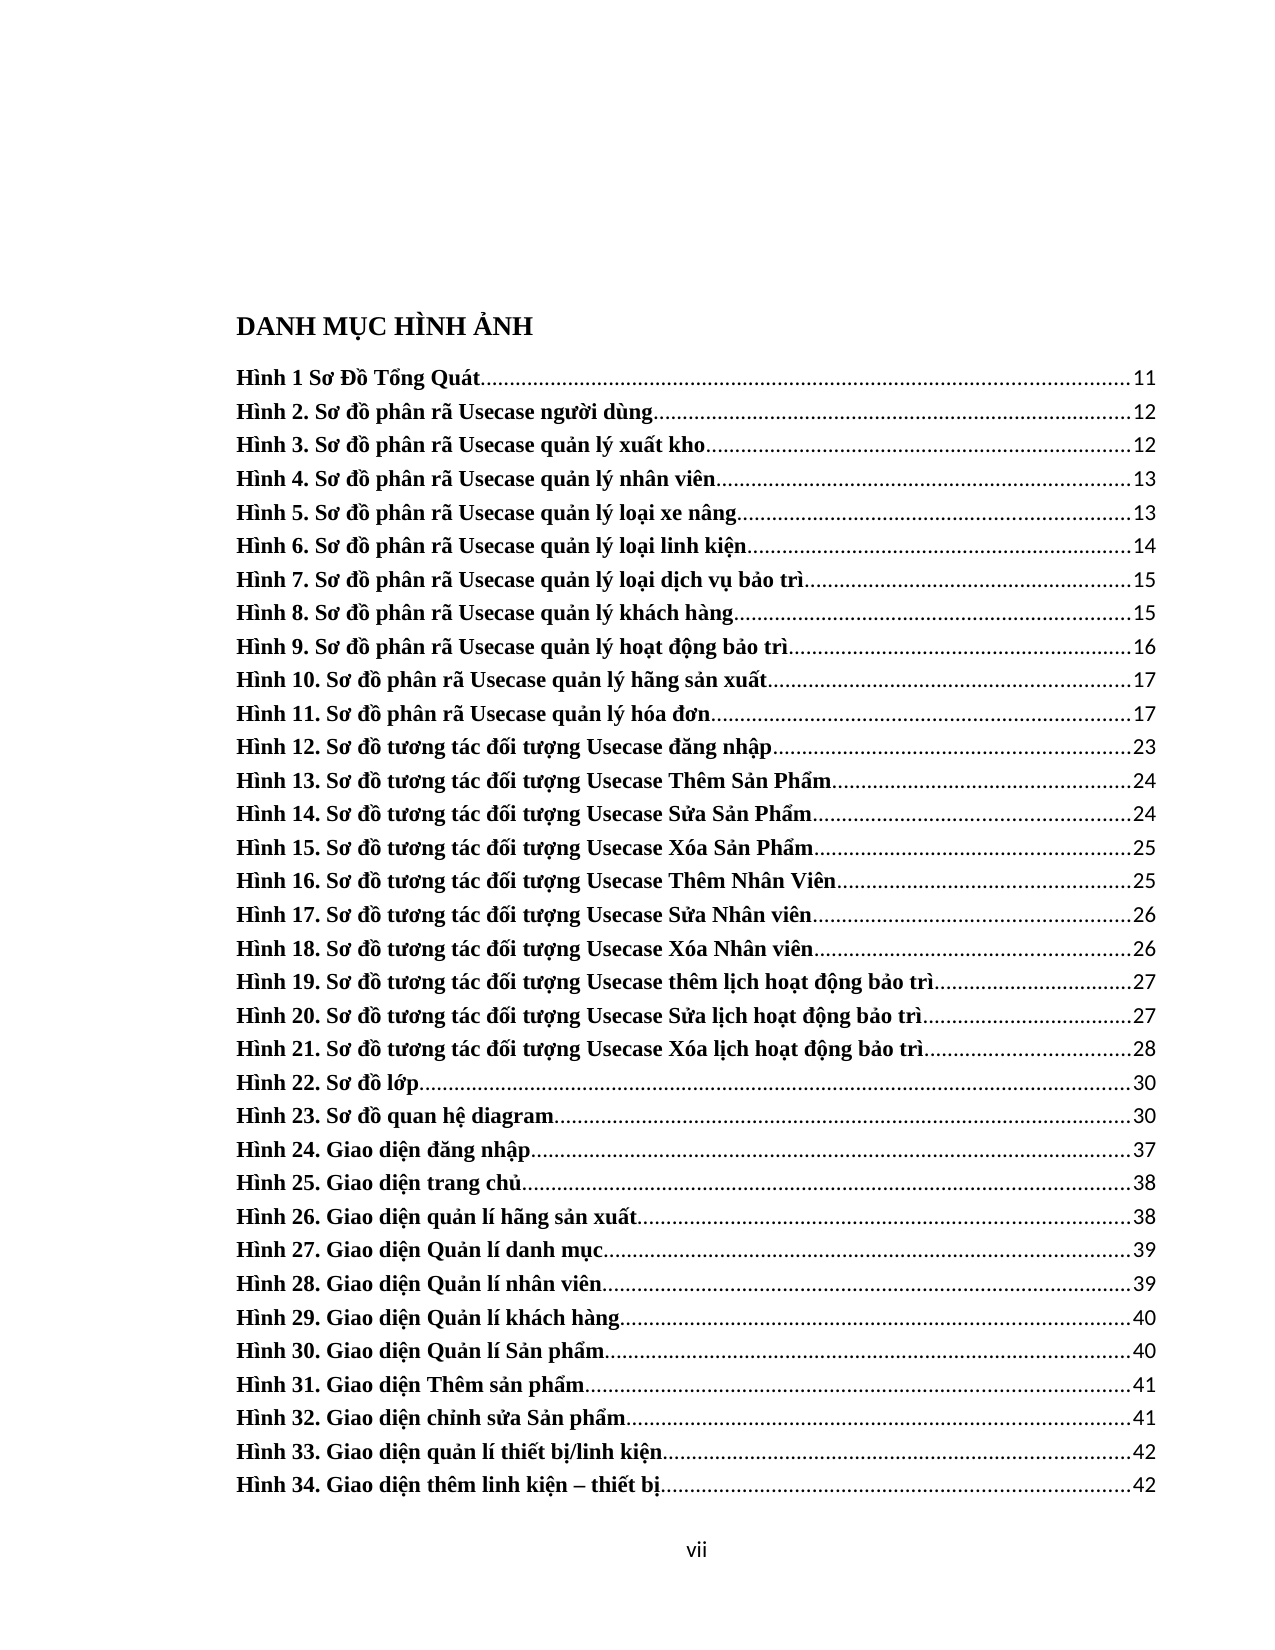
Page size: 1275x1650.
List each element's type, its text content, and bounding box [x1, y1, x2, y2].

text Hình 10. Sơ đồ phân rã Usecase quản lý hãng sản xuất 17 [236, 665, 1157, 693]
text Hình 19. Sơ đồ tương tác đối tượng Usecase thêm lịch hoạt động bảo trì 27 [236, 967, 1157, 995]
text Hình 18. Sơ đồ tương tác đối tượng Usecase Xóa Nhân viên 26 [236, 934, 1157, 962]
text Hình 6. Sơ đồ phân rã Usecase quản lý loại linh kiện 14 [236, 531, 1157, 559]
text Hình 31. Giao diện Thêm sản phẩm 41 [236, 1370, 1157, 1398]
text Hình 2. Sơ đồ phân rã Usecase người dùng 12 [236, 397, 1157, 425]
text Hình 15. Sơ đồ tương tác đối tượng Usecase Xóa Sản Phẩm 25 [236, 833, 1157, 861]
text Hình 24. Giao diện đăng nhập 37 [236, 1135, 1157, 1163]
text Hình 27. Giao diện Quản lí danh mục 39 [236, 1236, 1157, 1264]
text Hình 23. Sơ đồ quan hệ diagram 30 [236, 1101, 1157, 1129]
text Hình 21. Sơ đồ tương tác đối tượng Usecase Xóa lịch hoạt động bảo trì 28 [236, 1034, 1157, 1062]
text Hình 12. Sơ đồ tương tác đối tượng Usecase đăng nhập 23 [236, 732, 1157, 761]
text Hình 11. Sơ đồ phân rã Usecase quản lý hóa đơn 17 [236, 699, 1157, 727]
text Hình 22. Sơ đồ lớp 30 [236, 1068, 1157, 1096]
text Hình 20. Sơ đồ tương tác đối tượng Usecase Sửa lịch hoạt động bảo trì 27 [236, 1001, 1157, 1029]
text Hình 13. Sơ đồ tương tác đối tượng Usecase Thêm Sản Phẩm 24 [236, 766, 1157, 794]
text Hình 17. Sơ đồ tương tác đối tượng Usecase Sửa Nhân viên 26 [236, 900, 1157, 928]
text Hình 7. Sơ đồ phân rã Usecase quản lý loại dịch vụ bảo trì 15 [236, 565, 1157, 593]
text DANH MỤC HÌNH ẢNH [236, 309, 1157, 341]
text Hình 33. Giao diện quản lí thiết bị/linh kiện 42 [236, 1437, 1157, 1465]
text Hình 34. Giao diện thêm linh kiện – thiết bị 42 [236, 1470, 1157, 1498]
text Hình 5. Sơ đồ phân rã Usecase quản lý loại xe nâng 13 [236, 498, 1157, 526]
text Hình 28. Giao diện Quản lí nhân viên 39 [236, 1269, 1157, 1297]
text Hình 4. Sơ đồ phân rã Usecase quản lý nhân viên 13 [236, 464, 1157, 492]
text Hình 3. Sơ đồ phân rã Usecase quản lý xuất kho 12 [236, 431, 1157, 459]
text Hình 1 Sơ Đồ Tổng Quát 11 [236, 363, 1157, 392]
text Hình 25. Giao diện trang chủ 38 [236, 1168, 1157, 1197]
text Hình 9. Sơ đồ phân rã Usecase quản lý hoạt động bảo trì 16 [236, 632, 1157, 660]
text Hình 26. Giao diện quản lí hãng sản xuất 38 [236, 1202, 1157, 1230]
text Hình 8. Sơ đồ phân rã Usecase quản lý khách hàng 15 [236, 598, 1157, 626]
text Hình 29. Giao diện Quản lí khách hàng 40 [236, 1303, 1157, 1331]
text Hình 16. Sơ đồ tương tác đối tượng Usecase Thêm Nhân Viên 25 [236, 867, 1157, 895]
text Hình 32. Giao diện chỉnh sửa Sản phẩm 41 [236, 1403, 1157, 1431]
text Hình 30. Giao diện Quản lí Sản phẩm 40 [236, 1336, 1157, 1364]
text Hình 14. Sơ đồ tương tác đối tượng Usecase Sửa Sản Phẩm 24 [236, 799, 1157, 828]
